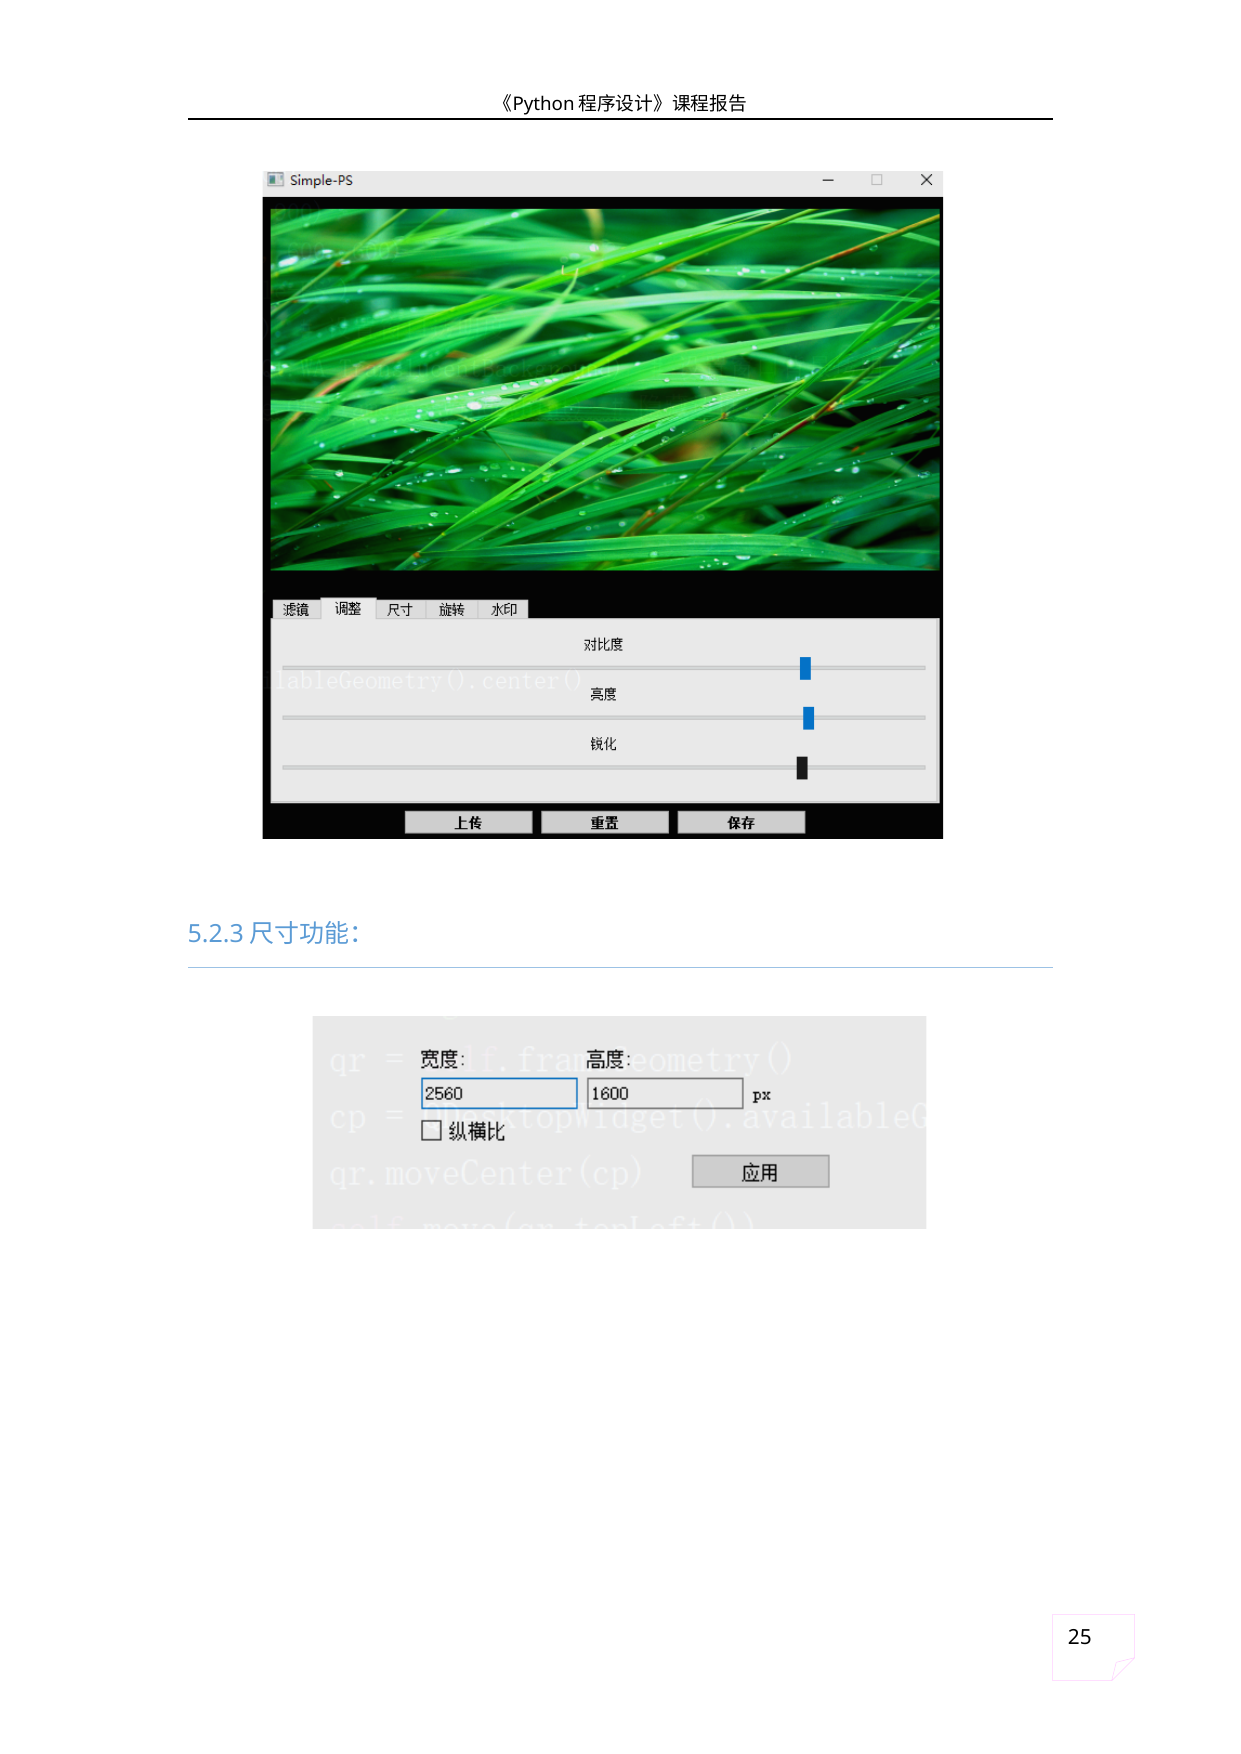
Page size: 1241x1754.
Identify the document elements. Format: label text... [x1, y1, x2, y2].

picture [262, 171, 944, 839]
picture [312, 1016, 927, 1229]
subtitle 5.2.3尺寸功能： [187, 899, 1053, 968]
